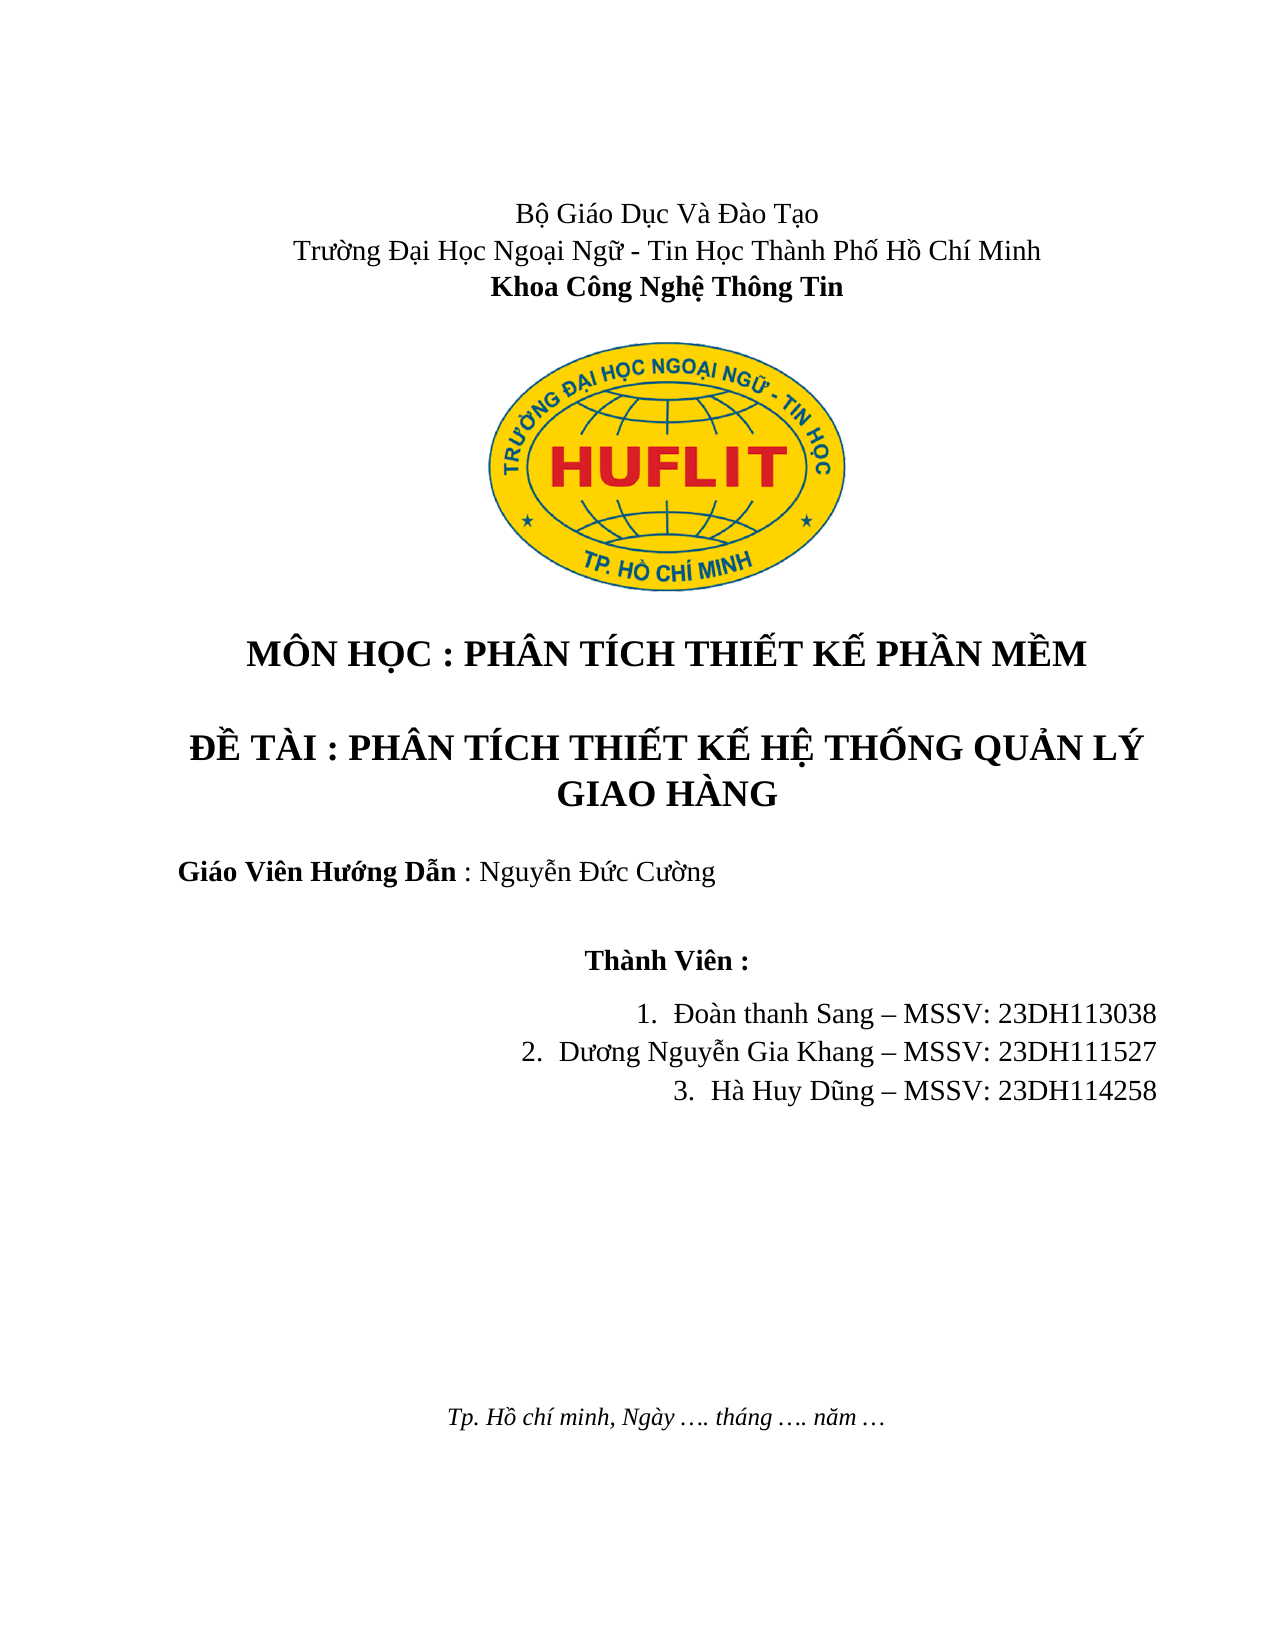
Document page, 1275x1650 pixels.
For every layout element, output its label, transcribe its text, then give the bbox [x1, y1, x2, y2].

text Bộ Giáo Dục Và Đào Tạo [177, 197, 1157, 230]
text ĐỀ TÀI : PHÂN TÍCH THIẾT KẾ HỆ THỐNG QUẢN LÝ GIAO HÀNG [177, 725, 1157, 815]
text Tp. Hồ chí minh, Ngày …. tháng …. năm … [177, 1402, 1157, 1431]
text Khoa Công Nghệ Thông Tin [177, 269, 1157, 302]
text MÔN HỌC : PHÂN TÍCH THIẾT KẾ PHẦN MỀM [177, 632, 1157, 675]
text Giáo Viên Hướng Dẫn : Nguyễn Đức Cường [177, 854, 1157, 888]
text Thành Viên : [177, 943, 1157, 977]
picture [488, 341, 846, 592]
text Trường Đại Học Ngoại Ngữ - Tin Học Thành Phố Hồ Chí Minh [177, 233, 1157, 266]
list Hà Huy Dũng – MSSV: 23DH114258 [215, 1073, 1157, 1107]
list Đoàn thanh Sang – MSSV: 23DH113038 [215, 996, 1157, 1029]
list Dương Nguyễn Gia Khang – MSSV: 23DH111527 [215, 1034, 1157, 1068]
